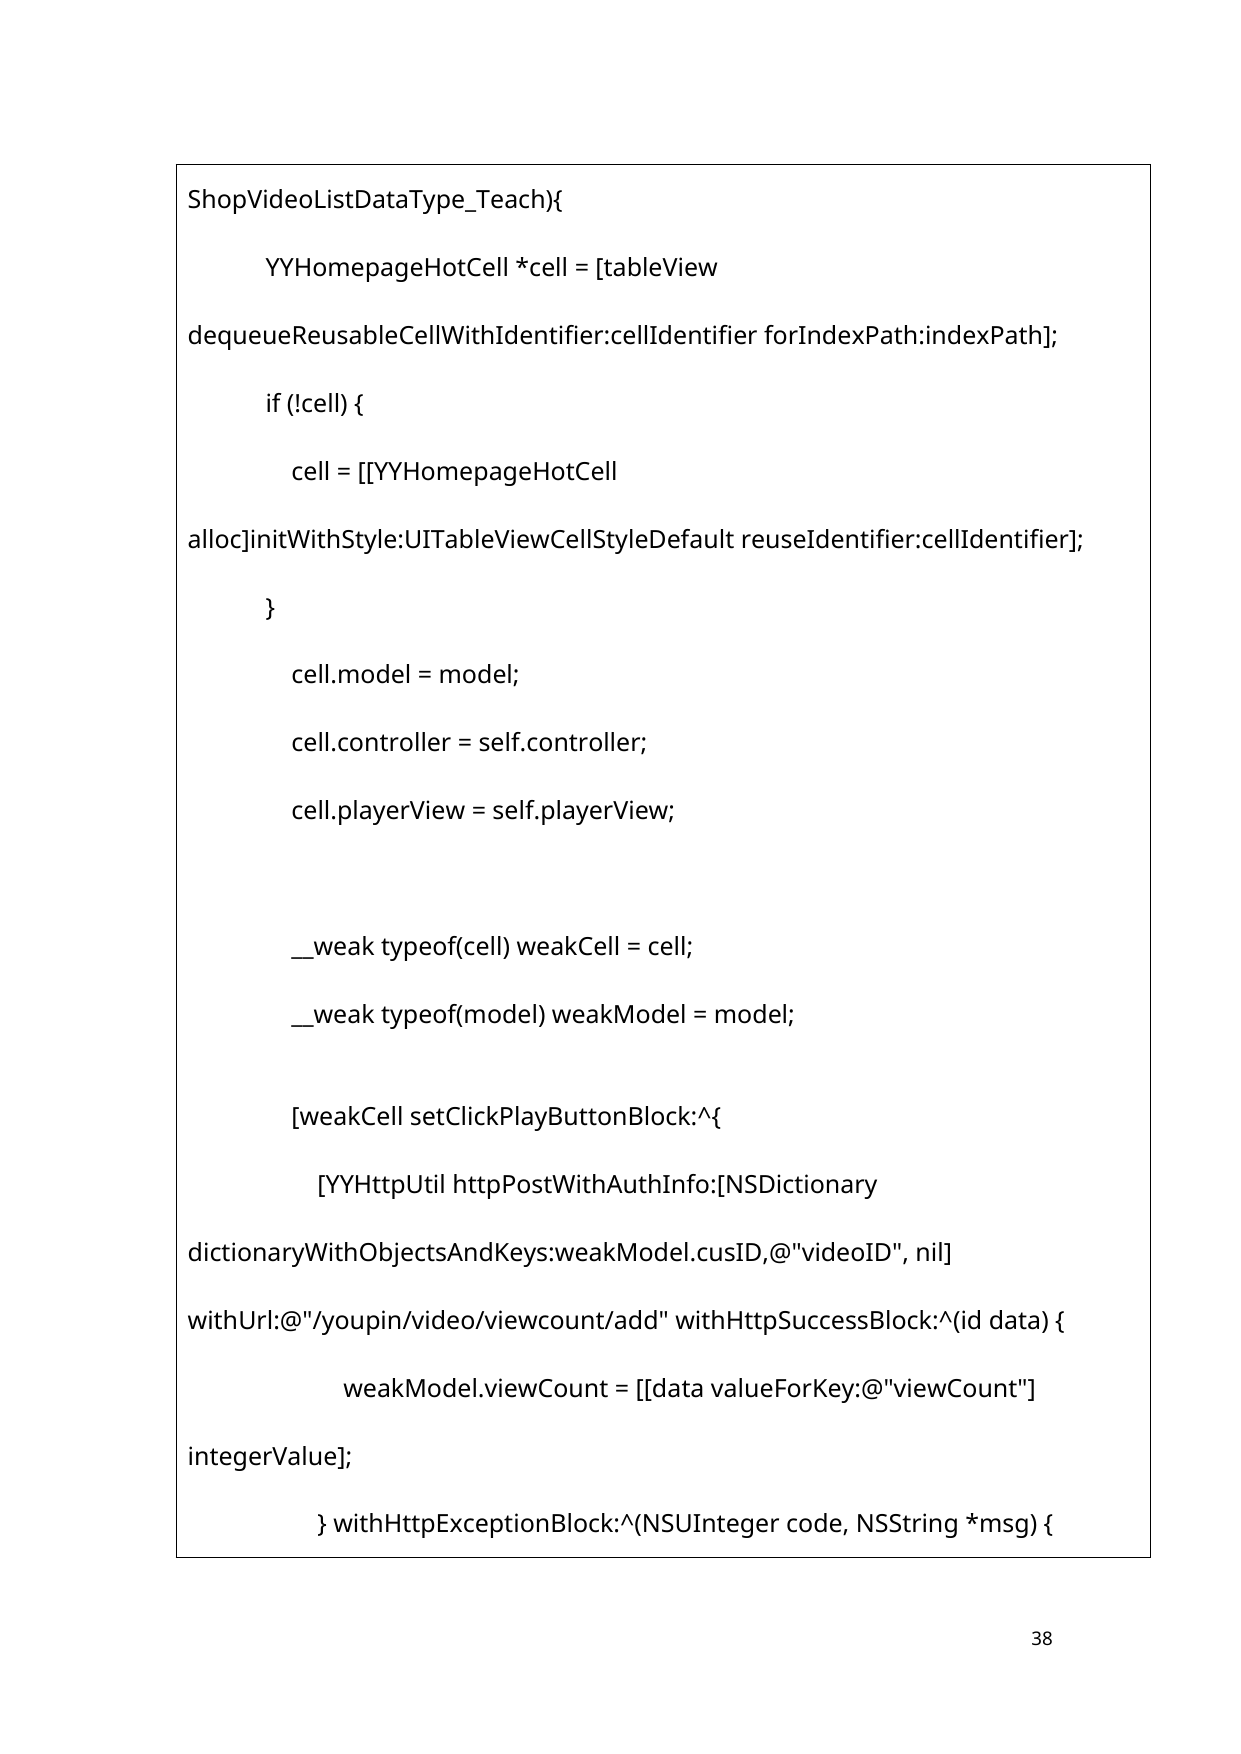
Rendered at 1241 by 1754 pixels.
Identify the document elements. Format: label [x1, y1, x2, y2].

table_cell [177, 165, 1150, 1557]
